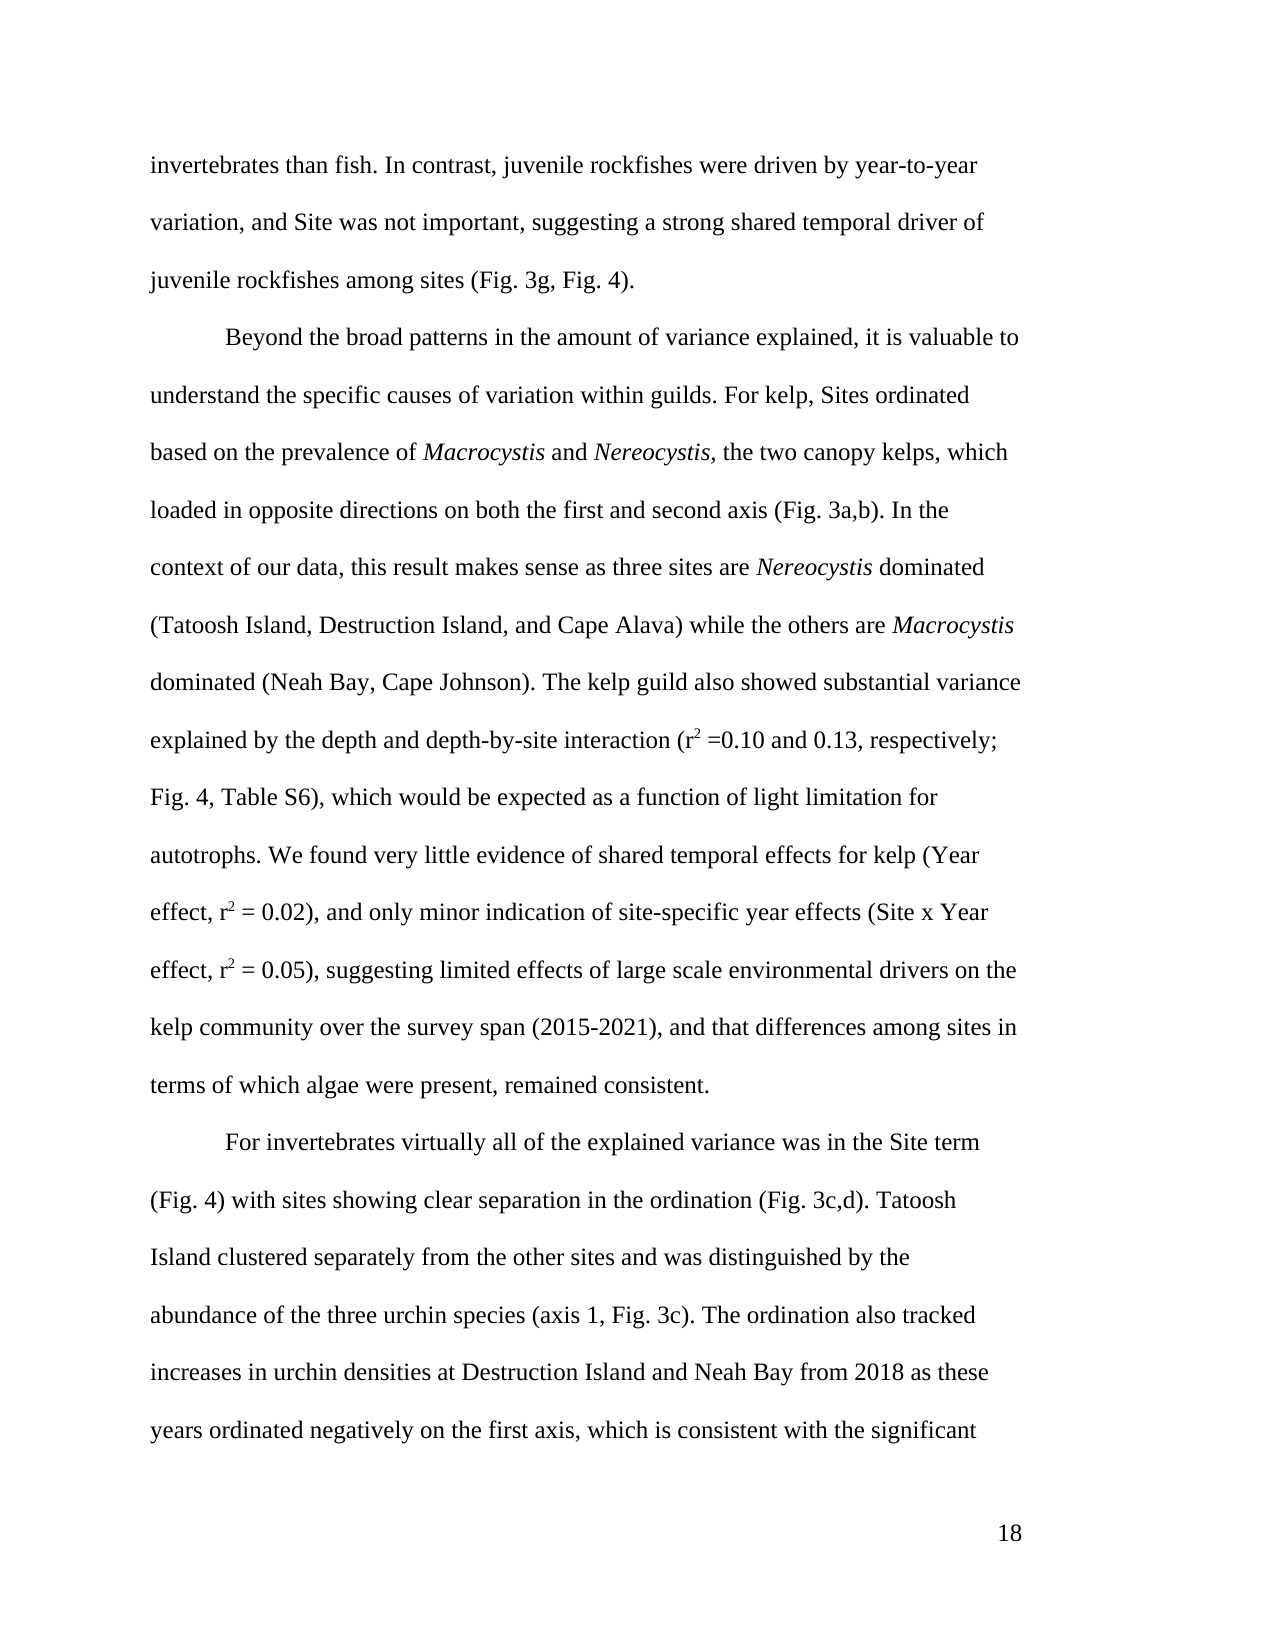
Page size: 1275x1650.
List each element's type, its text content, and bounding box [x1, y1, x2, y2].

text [150, 1127, 1022, 1444]
text Beyond the broad patterns in the amount of variance explained, it is valuable to understand the specific causes of variation within guilds. For kelp, Sites ordinated based on the prevalence of Macrocystis and Nereocystis, the two canopy kelps, which loaded in opposite directions on both the first and second axis (Fig. 3a,b). In the context of our data, this result makes sense as three sites are Nereocystis dominated (Tatoosh Island, Destruction Island, and Cape Alava) while the others are Macrocystis dominated (Neah Bay, Cape Johnson). The kelp guild also showed substantial variance explained by the depth and depth-by-site interaction (r2 =0.10 and 0.13, respectively; Fig. 4, Table S6), which would be expected as a function of light limitation for autotrophs. We found very little evidence of shared temporal effects for kelp (Year effect, r2 = 0.02), and only minor indication of site-specific year effects (Site x Year effect, r2 = 0.05), suggesting limited effects of large scale environmental drivers on the kelp community over the survey span (2015-2021), and that differences among sites in terms of which algae were present, remained consistent. [150, 322, 1022, 1099]
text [150, 150, 1022, 294]
